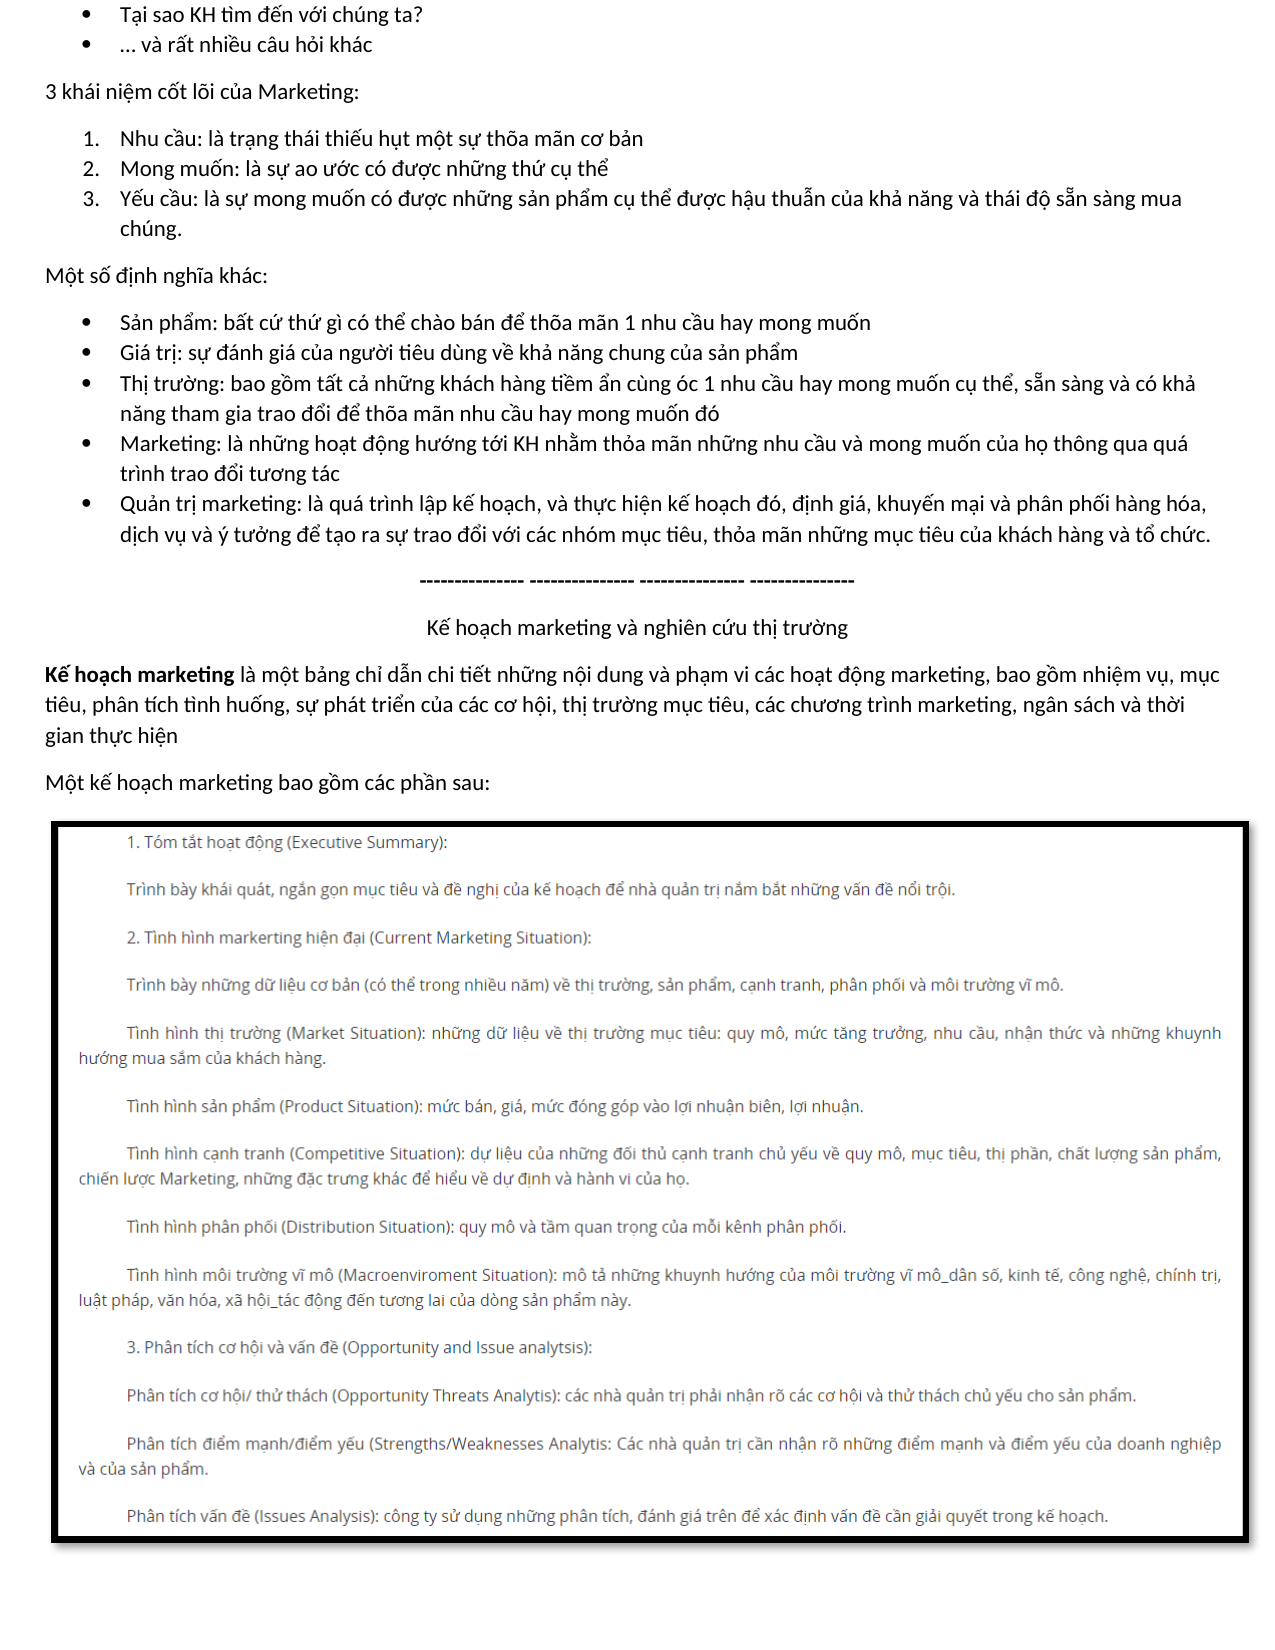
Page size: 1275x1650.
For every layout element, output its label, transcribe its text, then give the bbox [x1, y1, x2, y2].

list Quản trị marketing: là quá trình lập kế hoạch, và thực hiện kế hoạch đó, định giá, khuyến mại và phân phối hàng hóa, dịch vụ và ý tưởng để tạo ra sự trao đổi với các nhóm mục tiêu, thỏa mãn những mục tiêu của khách hàng và tổ chức. [82, 489, 1230, 548]
text Kế hoạch marketing là một bảng chỉ dẫn chi tiết những nội dung và phạm vi các hoạt động marketing, bao gồm nhiệm vụ, mục tiêu, phân tích tình huống, sự phát triển của các cơ hội, thị trường mục tiêu, các chương trình marketing, ngân sách và thời gian thực hiện [45, 660, 1230, 749]
list … và rất nhiều câu hỏi khác [82, 30, 1230, 58]
text --------------- --------------- --------------- --------------- [45, 567, 1230, 595]
list Mong muốn: là sự ao ước có được những thứ cụ thể [82, 154, 1230, 182]
list Sản phẩm: bất cứ thứ gì có thể chào bán để thõa mãn 1 nhu cầu hay mong muốn [82, 308, 1230, 336]
text Kế hoạch marketing và nghiên cứu thị trường [45, 613, 1230, 642]
list Tại sao KH tìm đến với chúng ta? [82, 0, 1230, 28]
list Thị trường: bao gồm tất cả những khách hàng tiềm ẩn cùng óc 1 nhu cầu hay mong muốn cụ thể, sẵn sàng và có khả năng tham gia trao đổi để thõa mãn nhu cầu hay mong muốn đó [82, 369, 1230, 427]
list Yếu cầu: là sự mong muốn có được những sản phẩm cụ thể được hậu thuẫn của khả năng và thái độ sẵn sàng mua chúng. [82, 184, 1230, 243]
picture [58, 827, 1243, 1536]
text Một kế hoạch marketing bao gồm các phần sau: [45, 768, 1230, 796]
text 3 khái niệm cốt lõi của Marketing: [45, 77, 1230, 105]
list Nhu cầu: là trạng thái thiếu hụt một sự thõa mãn cơ bản [82, 124, 1230, 152]
list Giá trị: sự đánh giá của người tiêu dùng về khả năng chung của sản phẩm [82, 338, 1230, 367]
text Một số định nghĩa khác: [45, 261, 1230, 289]
list Marketing: là những hoạt động hướng tới KH nhằm thỏa mãn những nhu cầu và mong muốn của họ thông qua quá trình trao đổi tương tác [82, 429, 1230, 487]
